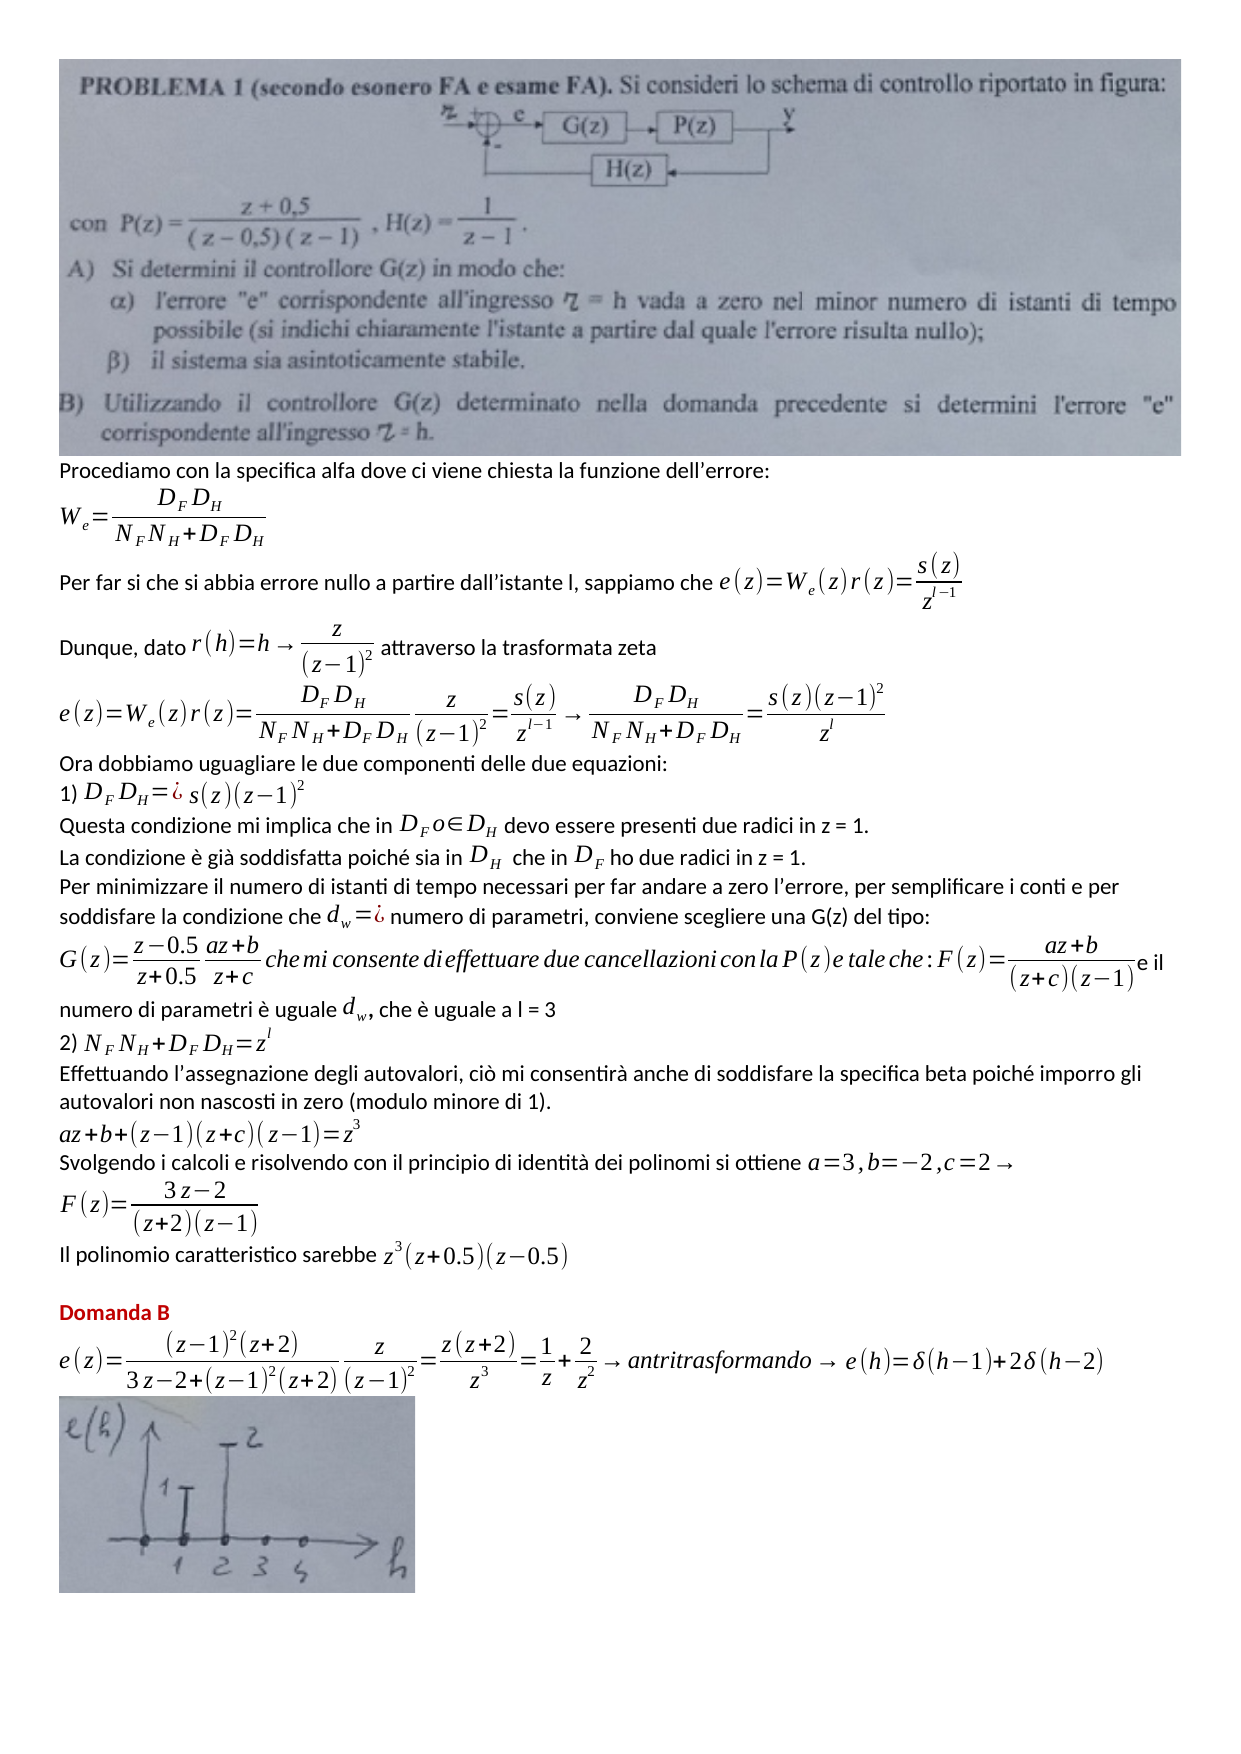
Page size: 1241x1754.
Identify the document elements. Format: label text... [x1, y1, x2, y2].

text 1) [59, 777, 1181, 810]
text Domanda B [59, 1298, 1181, 1326]
text Svolgendo i calcoli e risolvendo con il principio di identità dei polinomi si ottiene [59, 1148, 1181, 1176]
text Questa condizione mi implica che in devo essere presenti due radici in z = 1. [59, 810, 1181, 841]
text 2) [59, 1024, 1181, 1059]
text Per minimizzare il numero di istanti di tempo necessari per far andare a zero l’errore, per semplificare i conti e per soddisfare la condizione che numero di parametri, conviene scegliere una G(z) del tipo: [59, 872, 1181, 932]
text Effettuando l’assegnazione degli autovalori, ciò mi consentirà anche di soddisfare la specifica beta poiché imporro gli autovalori non nascosti in zero (modulo minore di 1). [59, 1059, 1181, 1115]
text Per far si che si abbia errore nullo a partire dall’istante l, sappiamo che [59, 550, 1181, 615]
text e il numero di parametri è uguale , che è uguale a l = 3 [59, 932, 1181, 1024]
text Ora dobbiamo uguagliare le due componenti delle due equazioni: [59, 749, 1181, 777]
text Il polinomio caratteristico sarebbe [59, 1237, 1181, 1270]
picture [59, 1396, 416, 1593]
picture [59, 59, 1182, 456]
text La condizione è già soddisfatta poiché sia in che in ho due radici in z = 1. [59, 841, 1181, 872]
text Dunque, dato attraverso la trasformata zeta [59, 615, 1181, 679]
text Procediamo con la specifica alfa dove ci viene chiesta la funzione dell’errore: [59, 456, 1181, 484]
